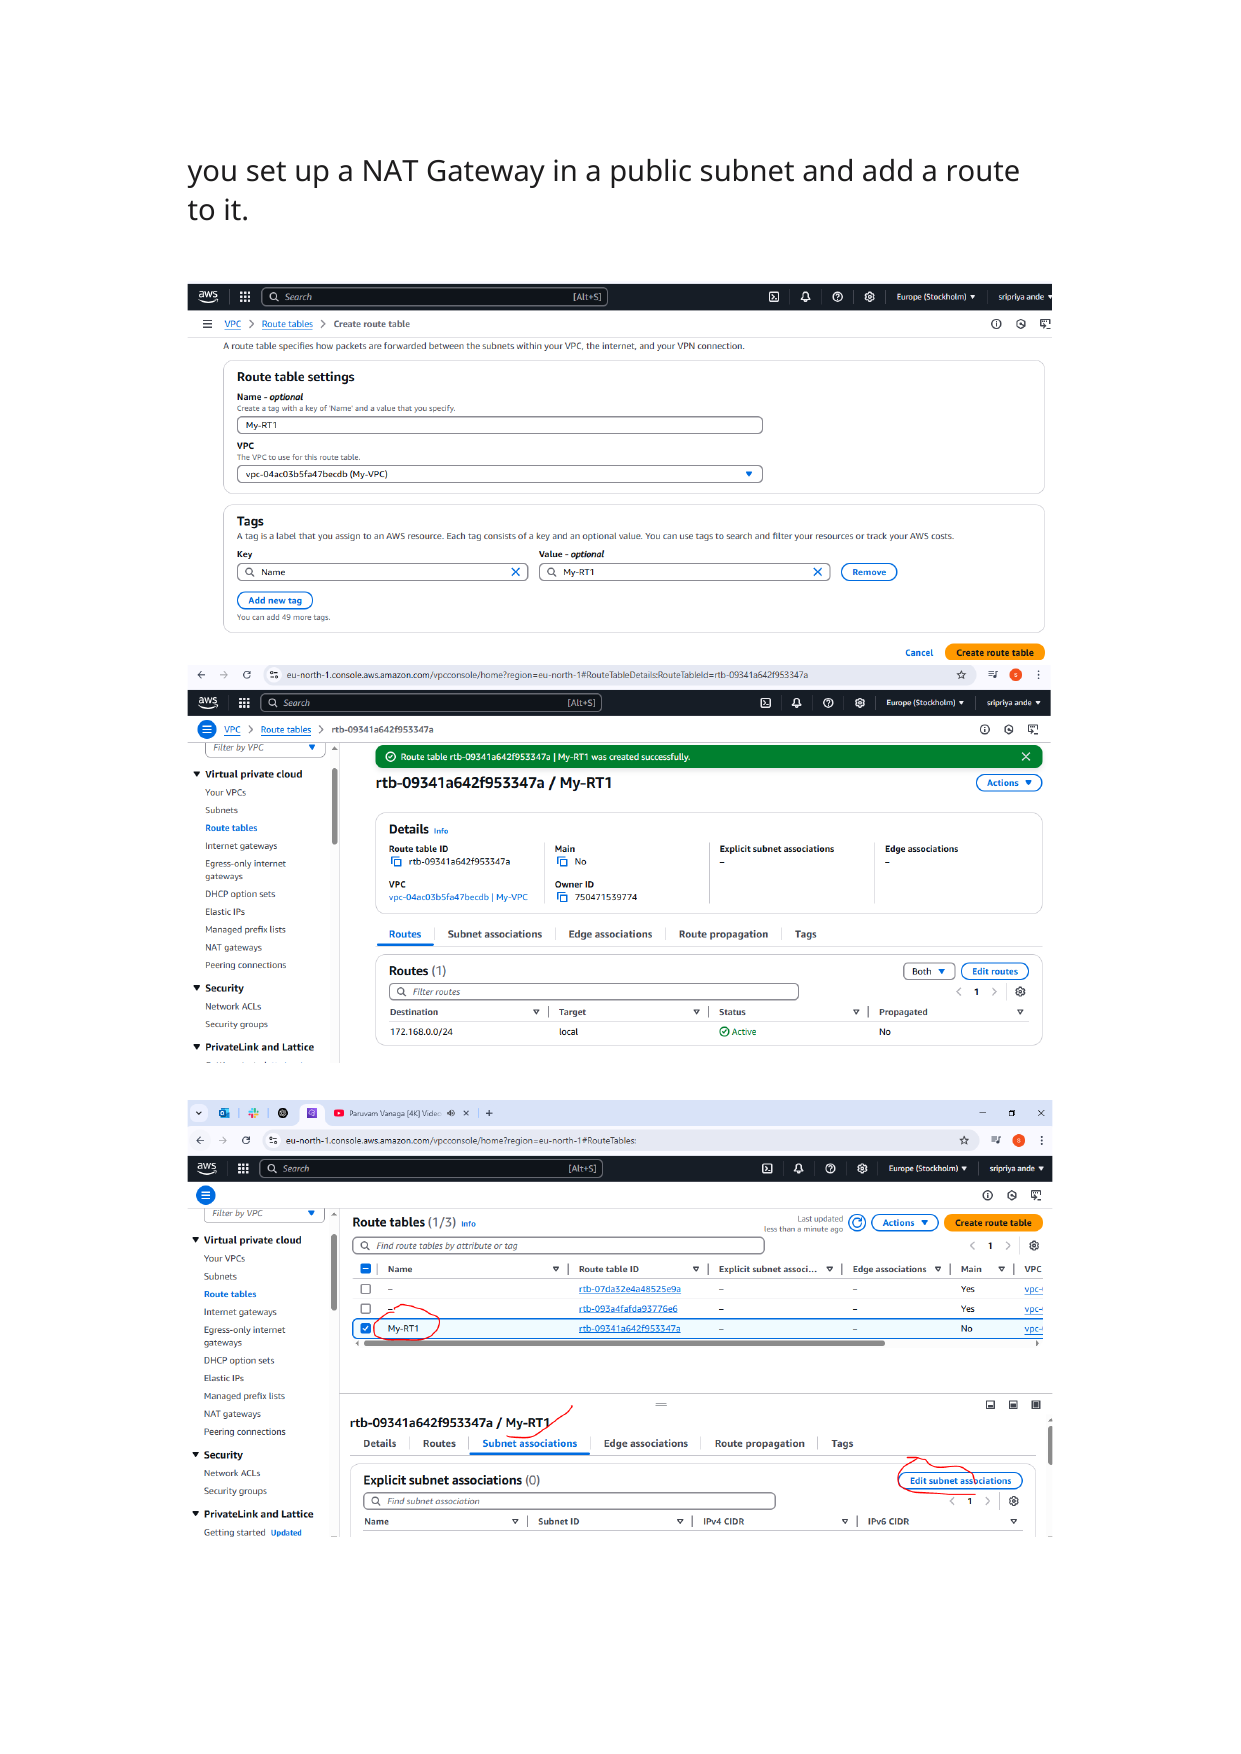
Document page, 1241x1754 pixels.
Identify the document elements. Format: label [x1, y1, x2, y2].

picture [187, 665, 1051, 1063]
picture [187, 1100, 1053, 1537]
list [187, 150, 1053, 229]
picture [187, 281, 1052, 660]
